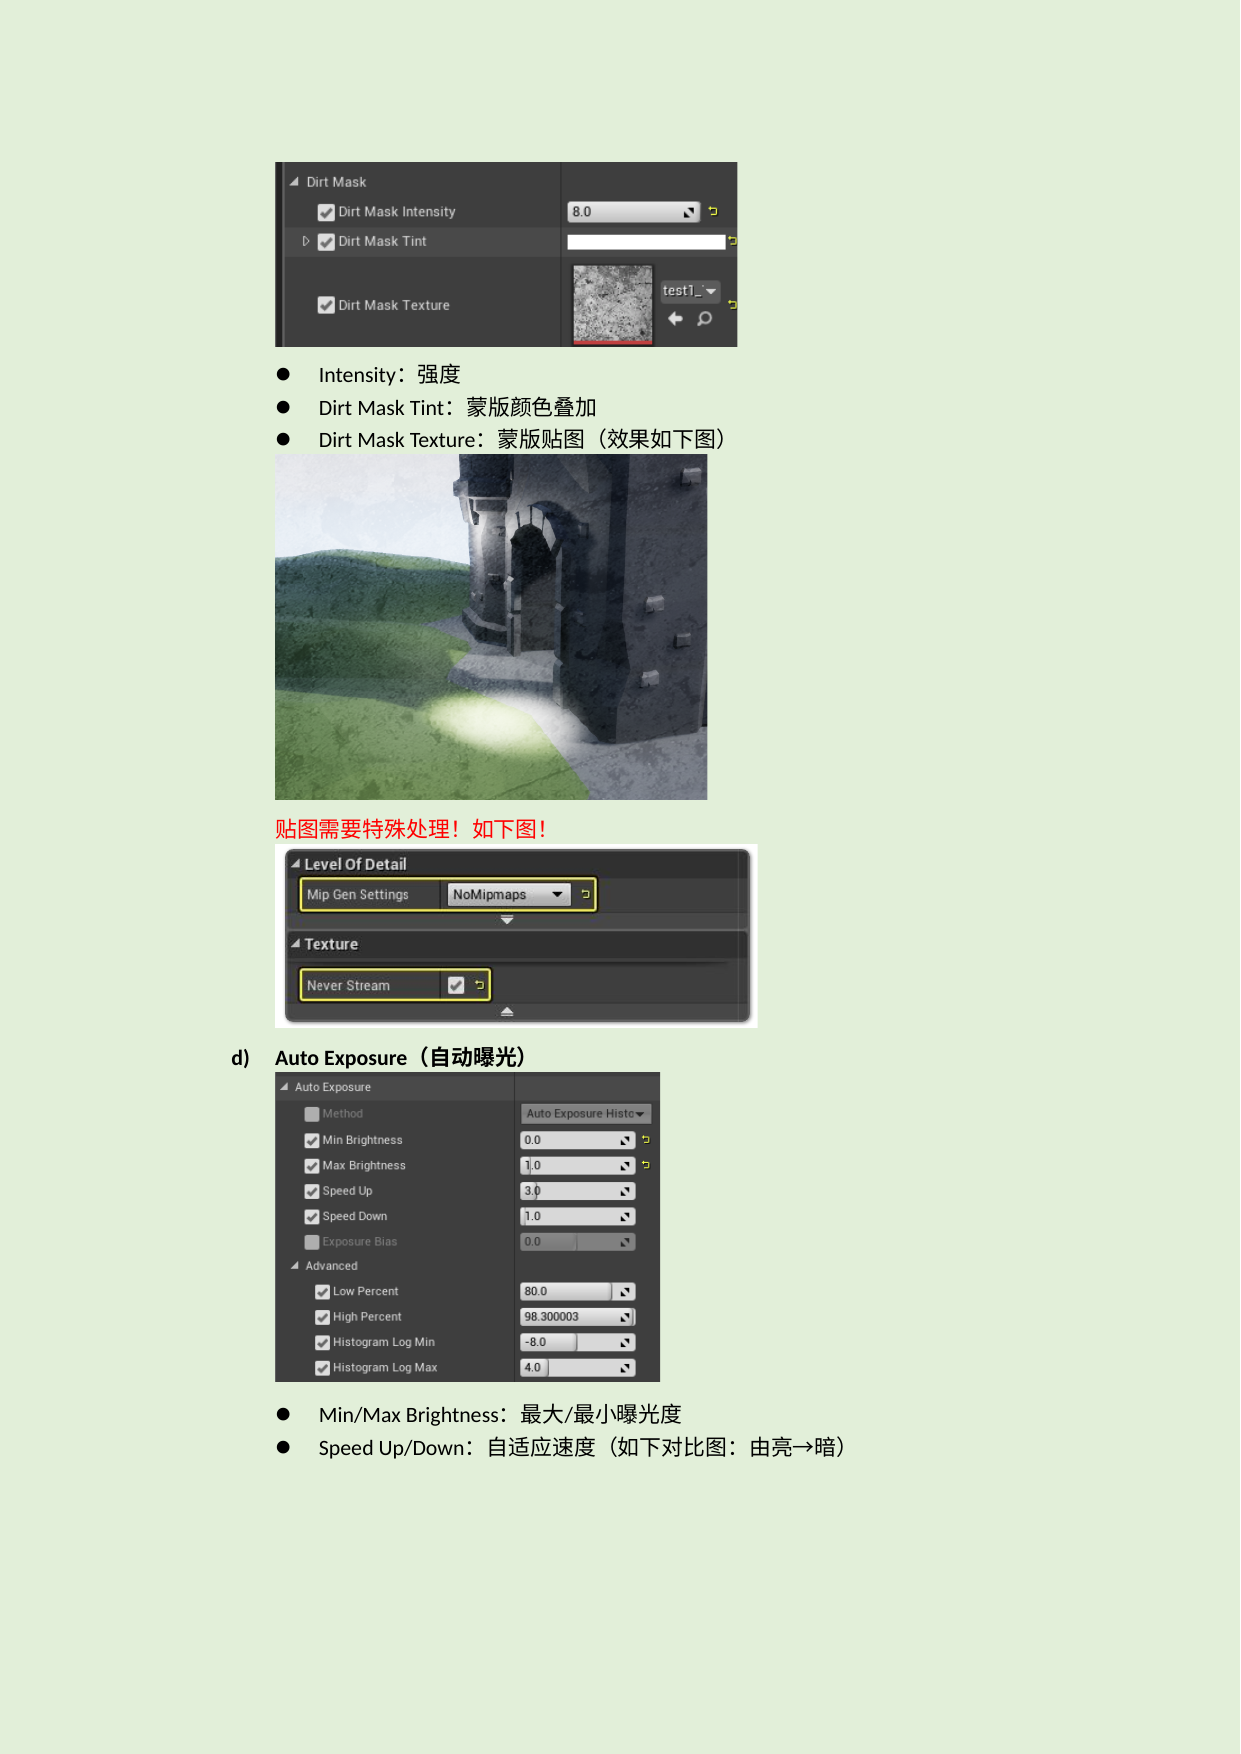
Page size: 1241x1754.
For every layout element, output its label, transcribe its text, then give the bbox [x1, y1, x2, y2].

picture [275, 1072, 661, 1382]
picture [275, 454, 708, 800]
list Dirt Mask Tint：蒙版颜色叠加 [275, 389, 1053, 422]
picture [275, 162, 738, 347]
list Min/Max Brightness：最大/最小曝光度 [275, 1397, 1053, 1429]
list Intensity：强度 [275, 357, 1053, 389]
picture [275, 844, 758, 1028]
text 贴图需要特殊处理！如下图！ [231, 812, 1053, 844]
list Auto Exposure（自动曝光） [231, 1039, 1053, 1072]
list Dirt Mask Texture：蒙版贴图（效果如下图） [275, 422, 1053, 454]
list Speed Up/Down：自适应速度（如下对比图：由亮→暗） [275, 1429, 1053, 1462]
